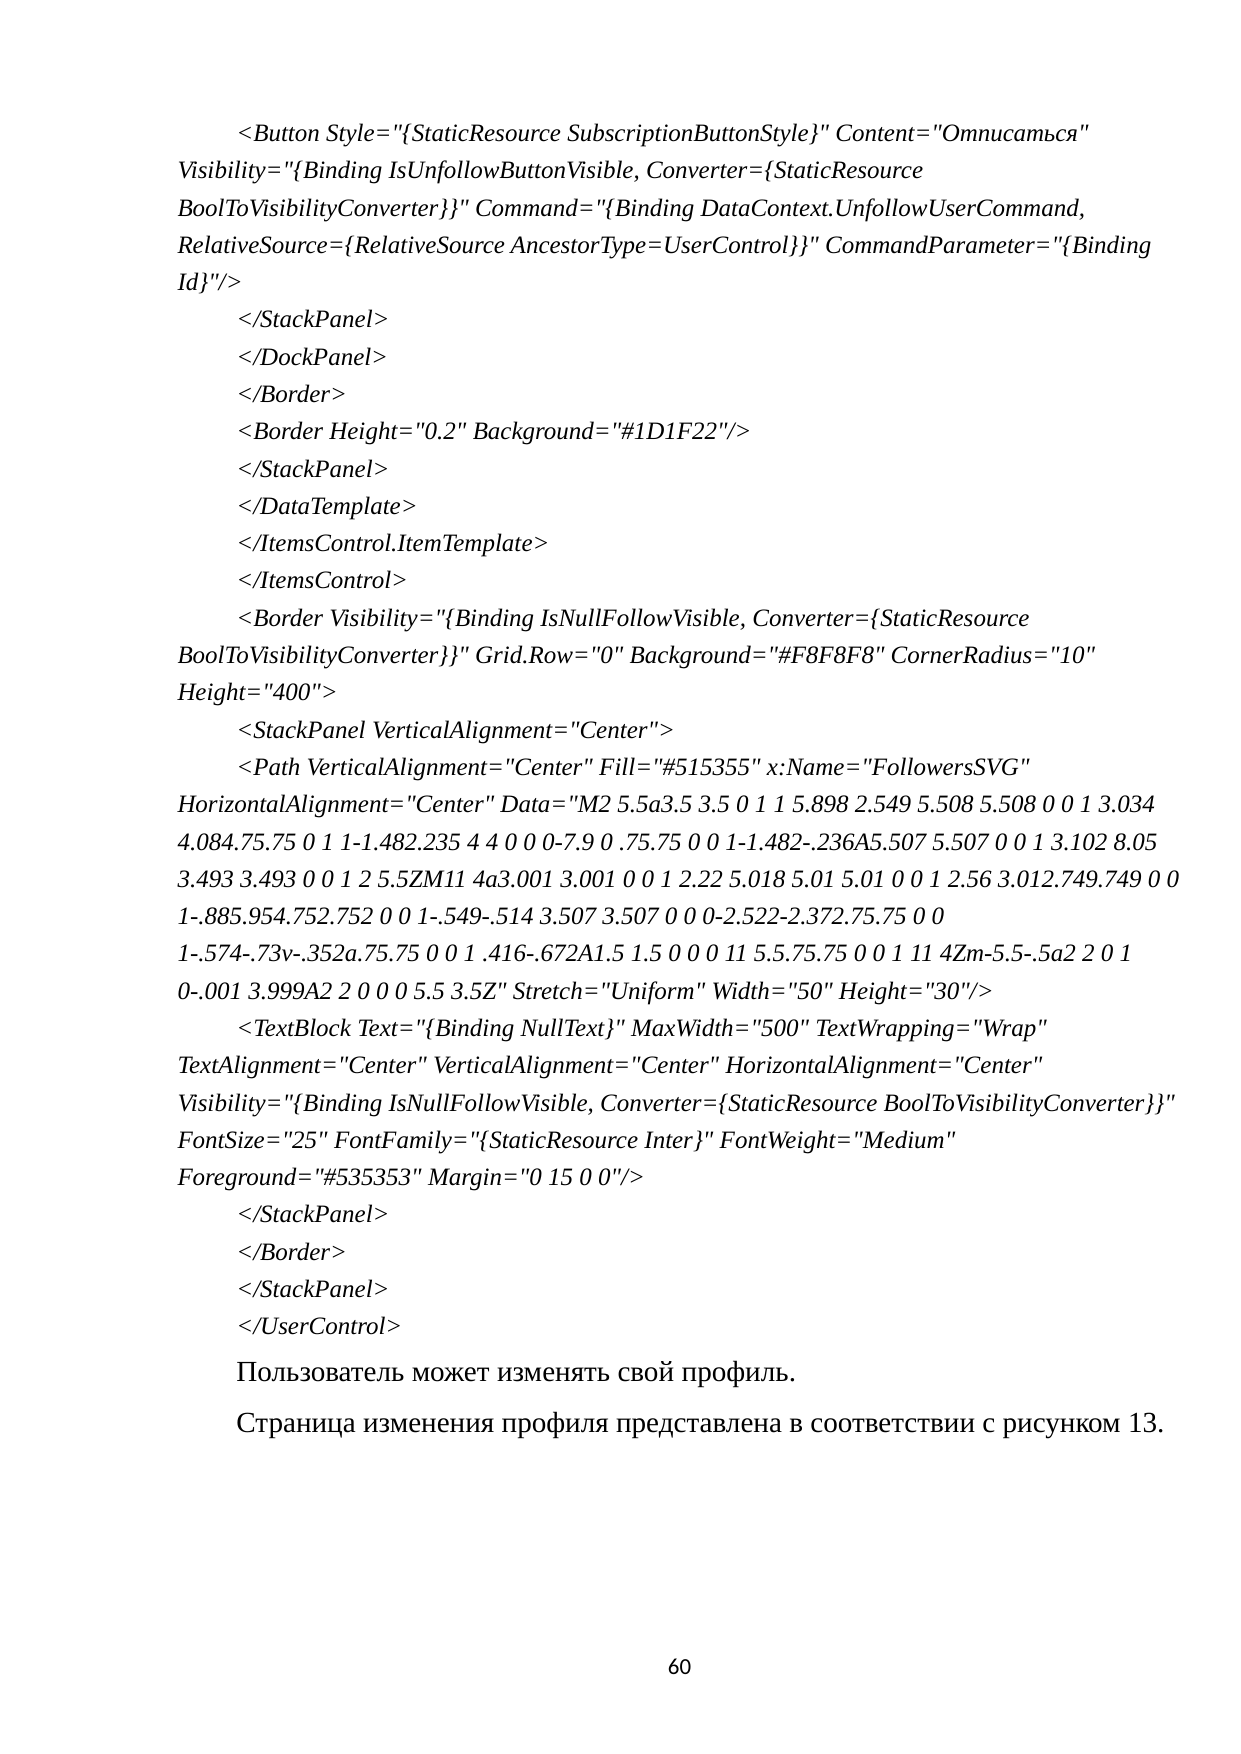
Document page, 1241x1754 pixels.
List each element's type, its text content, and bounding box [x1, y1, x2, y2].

text </DockPanel> [177, 342, 1181, 371]
text <StackPanel VerticalAlignment="Center"> [177, 715, 1181, 743]
text <Border Visibility="{Binding IsNullFollowVisible, Converter={StaticResource BoolToVisibilityConverter}}" Grid.Row="0" Background="#F8F8F8" CornerRadius="10" Height="400"> [177, 603, 1181, 706]
text </StackPanel> [177, 454, 1181, 482]
text </Border> [177, 379, 1181, 408]
text </StackPanel> [177, 304, 1181, 333]
text Страница изменения профиля представлена в соответствии с рисунком 13. [177, 1405, 1181, 1438]
text </Border> [177, 1237, 1181, 1266]
text <Path VerticalAlignment="Center" Fill="#515355" x:Name="FollowersSVG" HorizontalAlignment="Center" Data="M2 5.5a3.5 3.5 0 1 1 5.898 2.549 5.508 5.508 0 0 1 3.034 4.084.75.75 0 1 1-1.482.235 4 4 0 0 0-7.9 0 .75.75 0 0 1-1.482-.236A5.507 5.507 0 0 1 3.102 8.05 3.493 3.493 0 0 1 2 5.5ZM11 4a3.001 3.001 0 0 1 2.22 5.018 5.01 5.01 0 0 1 2.56 3.012.749.749 0 0 1-.885.954.752.752 0 0 1-.549-.514 3.507 3.507 0 0 0-2.522-2.372.75.75 0 0 1-.574-.73v-.352a.75.75 0 0 1 .416-.672A1.5 1.5 0 0 0 11 5.5.75.75 0 0 1 11 4Zm-5.5-.5a2 2 0 1 0-.001 3.999A2 2 0 0 0 5.5 3.5Z" Stretch="Uniform" Width="50" Height="30"/> [177, 752, 1181, 1004]
text </UserControl> [177, 1311, 1181, 1340]
text <TextBlock Text="{Binding NullText}" MaxWidth="500" TextWrapping="Wrap" TextAlignment="Center" VerticalAlignment="Center" HorizontalAlignment="Center" Visibility="{Binding IsNullFollowVisible, Converter={StaticResource BoolToVisibilityConverter}}" FontSize="25" FontFamily="{StaticResource Inter}" FontWeight="Medium" Foreground="#535353" Margin="0 15 0 0"/> [177, 1013, 1181, 1191]
text Пользователь может изменять свой профиль. [177, 1354, 1181, 1388]
text <Button Style="{StaticResource SubscriptionButtonStyle}" Content="Отписаться" Visibility="{Binding IsUnfollowButtonVisible, Converter={StaticResource BoolToVisibilityConverter}}" Command="{Binding DataContext.UnfollowUserCommand, RelativeSource={RelativeSource AncestorType=UserControl}}" CommandParameter="{Binding Id}"/> [177, 118, 1181, 296]
text </ItemsControl> [177, 566, 1181, 594]
text </ItemsControl.ItemTemplate> [177, 528, 1181, 557]
text <Border Height="0.2" Background="#1D1F22"/> [177, 416, 1181, 445]
text </StackPanel> [177, 1274, 1181, 1303]
text </StackPanel> [177, 1199, 1181, 1228]
text </DataTemplate> [177, 491, 1181, 520]
